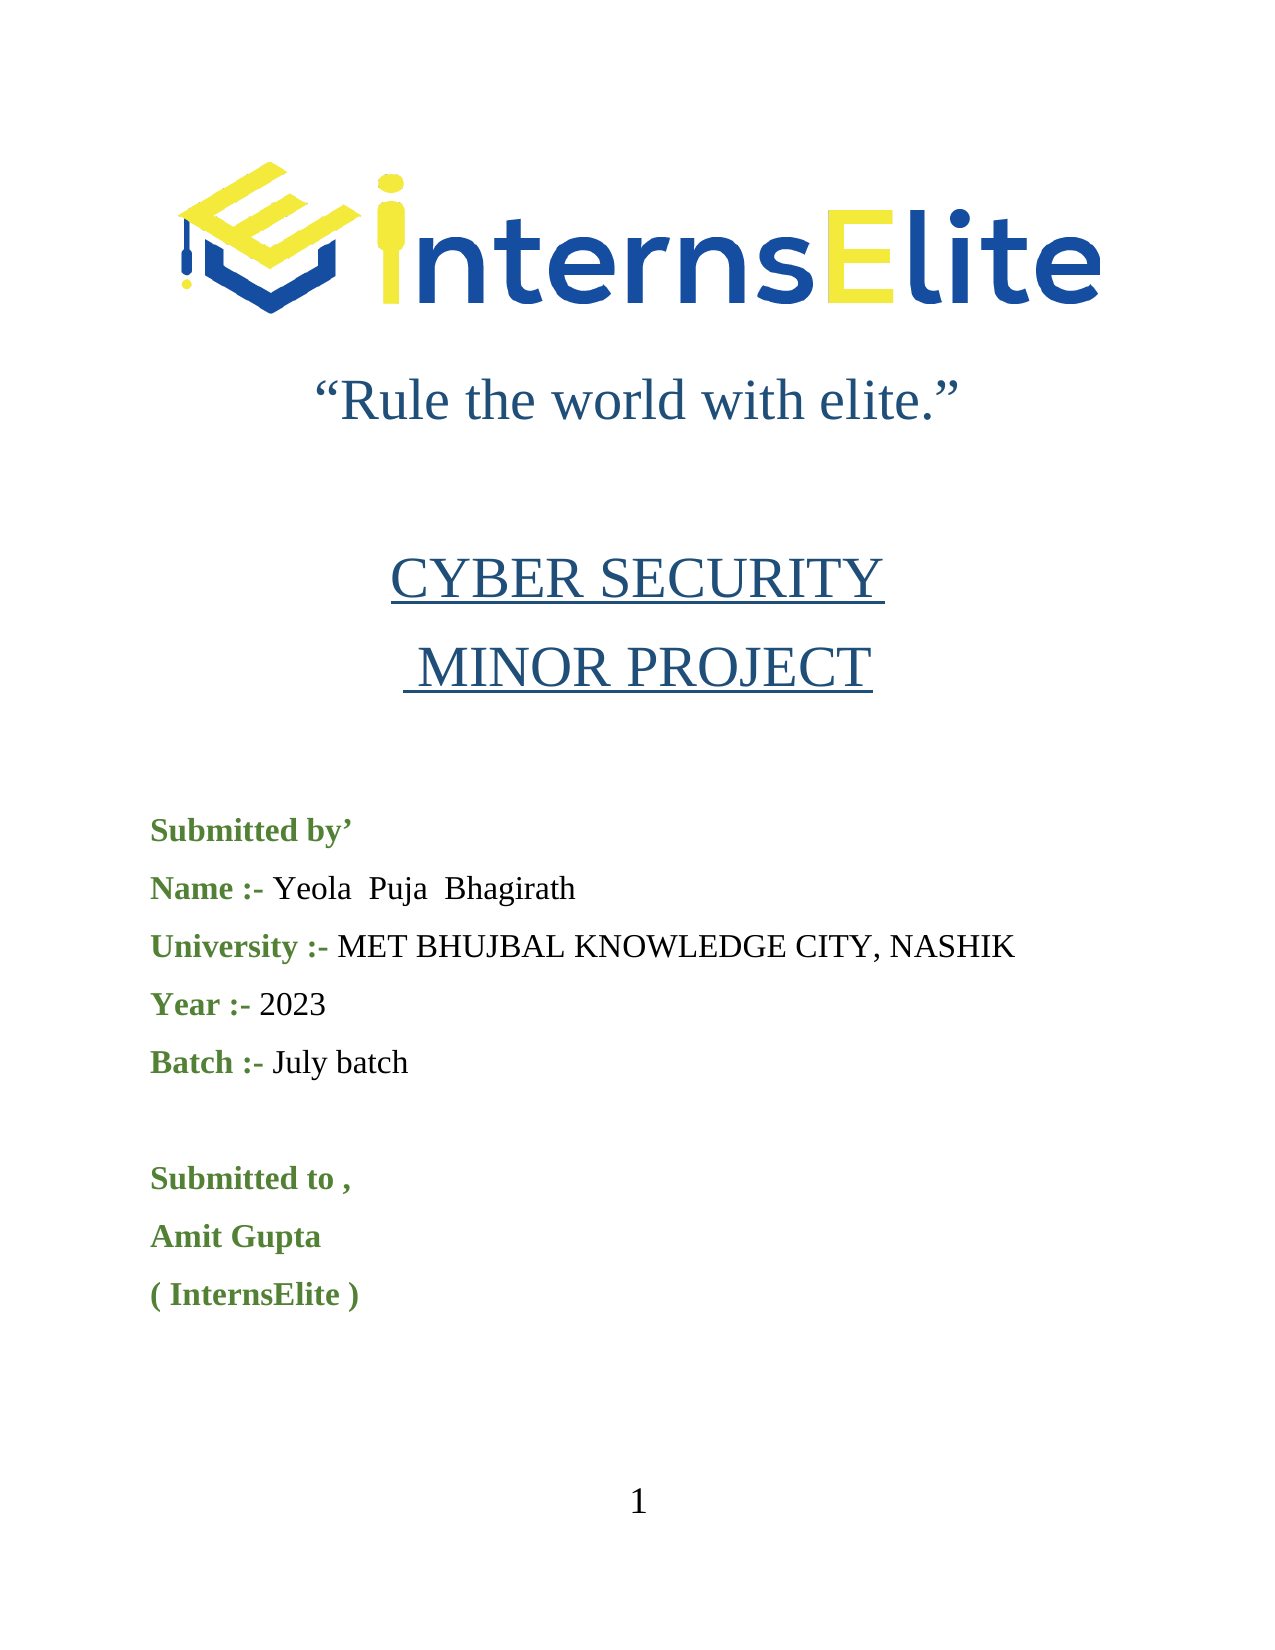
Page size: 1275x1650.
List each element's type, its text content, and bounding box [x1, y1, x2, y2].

text Submitted to , [150, 1158, 1137, 1197]
text ( InternsElite ) [150, 1274, 1137, 1313]
text University :- MET BHUJBAL KNOWLEDGE CITY, NASHIK [150, 926, 1137, 965]
text Amit Gupta [150, 1217, 1137, 1255]
text CYBER SECURITY [312, 543, 962, 610]
text Batch :- July batch [150, 1042, 1137, 1081]
picture [177, 162, 1100, 314]
text MINOR PROJECT [139, 632, 1136, 699]
text Name :- Yeola Puja Bhagirath [150, 868, 1137, 907]
text “Rule the world with elite.” [313, 364, 962, 432]
text Submitted by’ [150, 810, 1137, 848]
text Year :- 2023 [150, 984, 1137, 1023]
